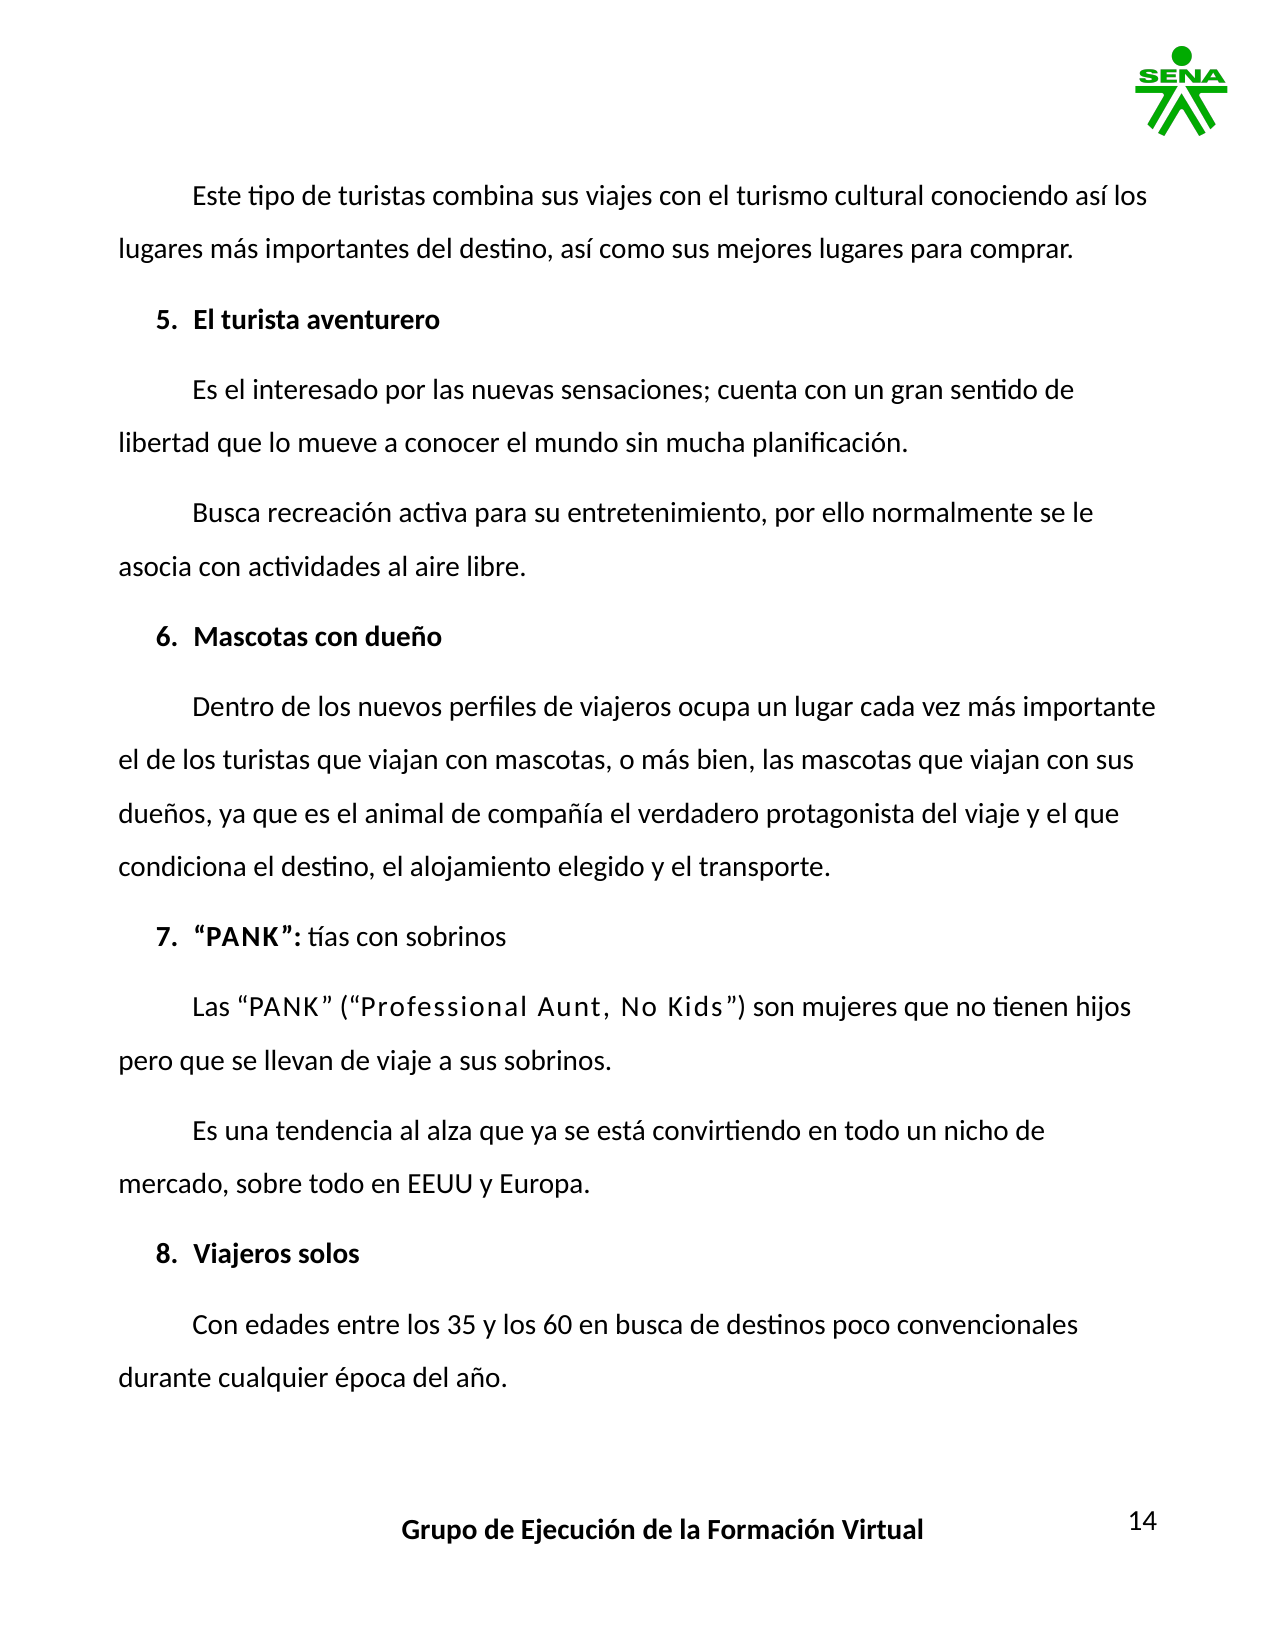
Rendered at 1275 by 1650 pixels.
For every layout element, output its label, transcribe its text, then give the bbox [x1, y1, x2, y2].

list El turista aventurero [156, 301, 1157, 336]
text Es el interesado por las nuevas sensaciones; cuenta con un gran sentido de libertad que lo mueve a conocer el mundo sin mucha planificación. [118, 371, 1157, 460]
text Dentro de los nuevos perfiles de viajeros ocupa un lugar cada vez más importante el de los turistas que viajan con mascotas, o más bien, las mascotas que viajan con sus dueños, ya que es el animal de compañía el verdadero protagonista del viaje y el que condiciona el destino, el alojamiento elegido y el transporte. [118, 688, 1157, 884]
text Busca recreación activa para su entretenimiento, por ello normalmente se le asocia con actividades al aire libre. [118, 494, 1157, 583]
list Viajeros solos [156, 1236, 1157, 1271]
text Este tipo de turistas combina sus viajes con el turismo cultural conociendo así los lugares más importantes del destino, así como sus mejores lugares para comprar. [118, 177, 1157, 266]
text Es una tendencia al alza que ya se está convirtiendo en todo un nicho de mercado, sobre todo en EEUU y Europa. [118, 1112, 1157, 1201]
list “PANK”: tías con sobrinos [156, 918, 1157, 954]
picture [1135, 46, 1228, 136]
list Mascotas con dueño [156, 618, 1157, 653]
text Con edades entre los 35 y los 60 en busca de destinos poco convencionales durante cualquier época del año. [118, 1306, 1157, 1395]
text Las “PANK” (“Professional Aunt, No Kids”) son mujeres que no tienen hijos pero que se llevan de viaje a sus sobrinos. [118, 988, 1157, 1078]
